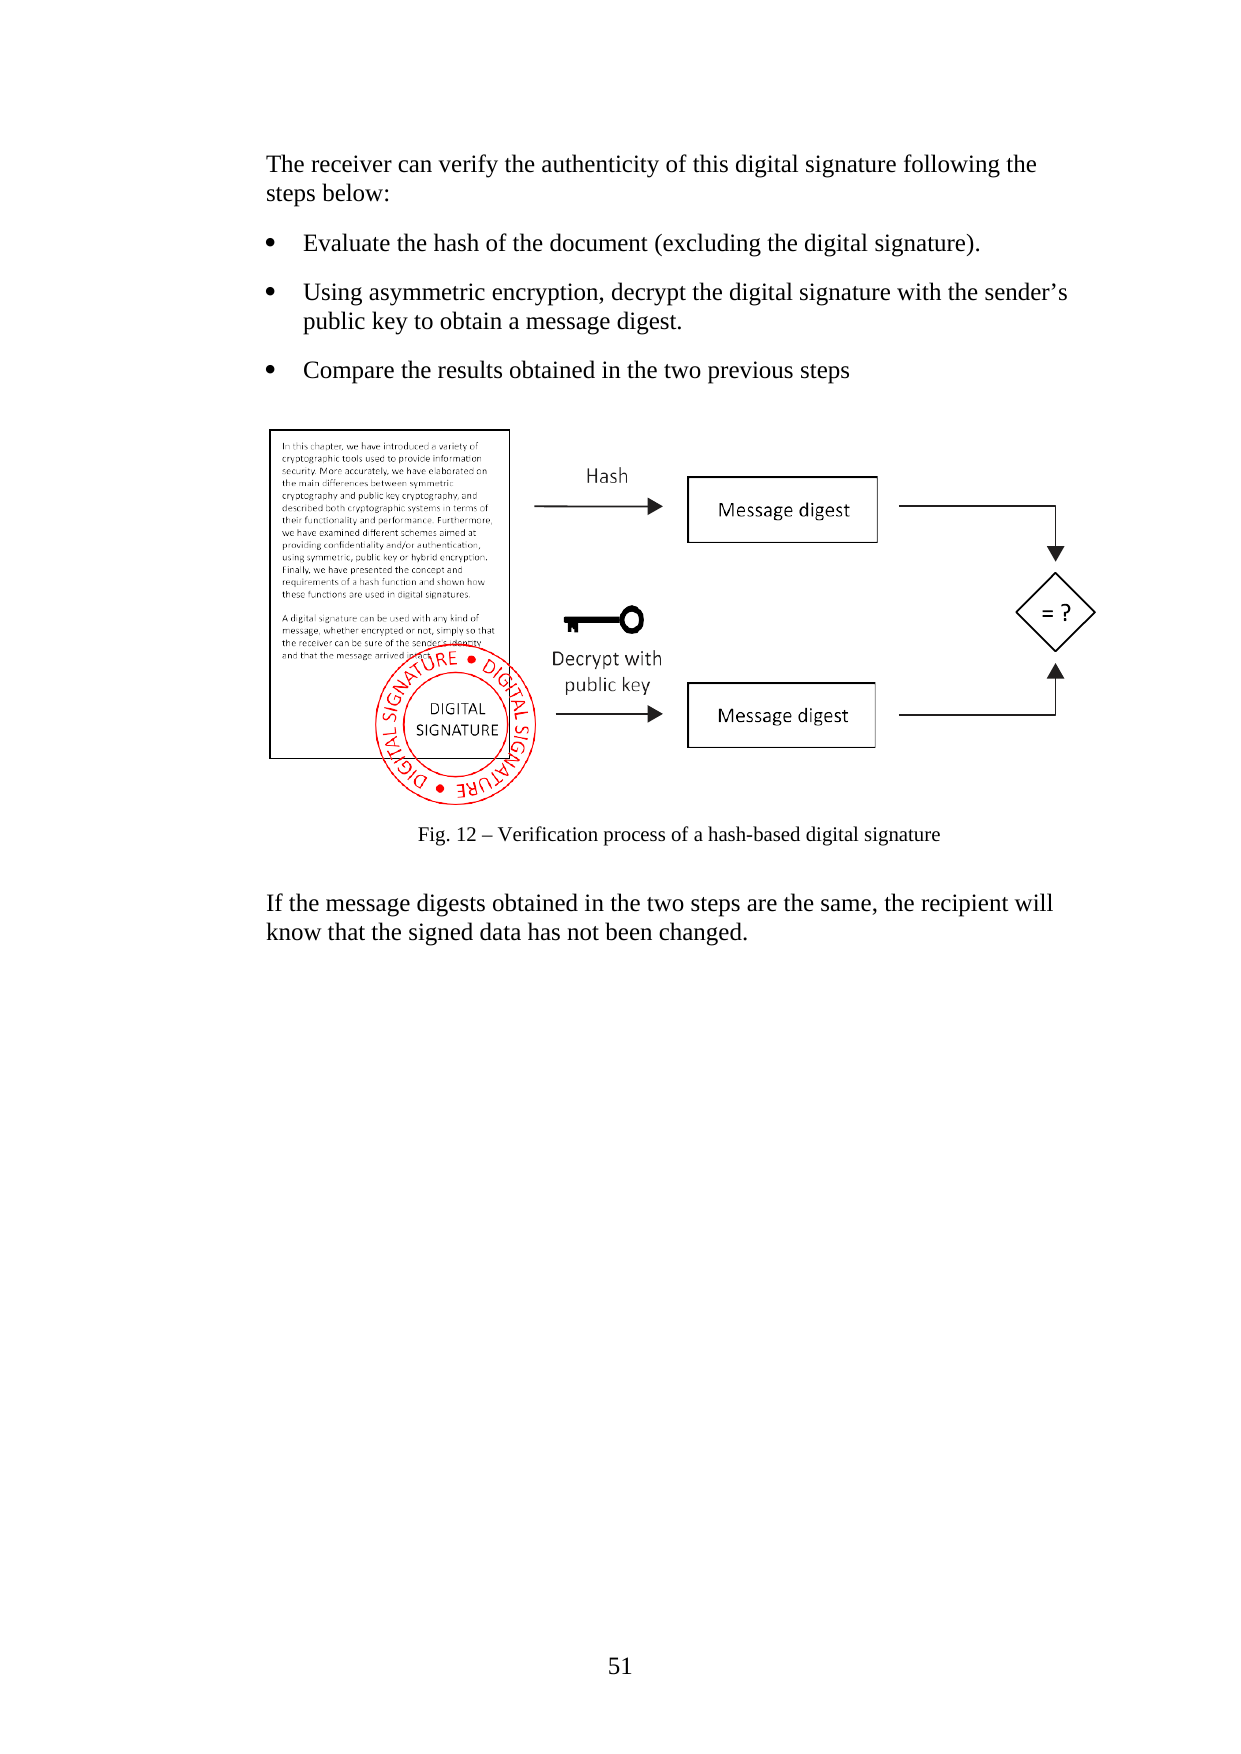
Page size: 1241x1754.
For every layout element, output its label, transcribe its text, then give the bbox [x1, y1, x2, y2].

list Using asymmetric encryption, decrypt the digital signature with the sender’s public key to obtain a message digest. [266, 277, 1093, 335]
text If the message digests obtained in the two steps are the same, the recipient will know that the signed data has not been changed. [266, 888, 1086, 945]
text Fig. 12 – Verification process of a hash-based digital signature [418, 822, 1109, 846]
text The receiver can verify the authenticity of this digital signature following the steps below: [266, 149, 1086, 207]
list Evaluate the hash of the document (excluding the digital signature). [266, 228, 1109, 257]
picture [553, 650, 661, 695]
picture [687, 476, 878, 543]
picture [619, 605, 644, 634]
picture [687, 682, 876, 748]
picture [282, 614, 536, 805]
list Compare the results obtained in the two previous steps [266, 356, 1109, 384]
picture [587, 467, 627, 483]
picture [282, 442, 492, 599]
